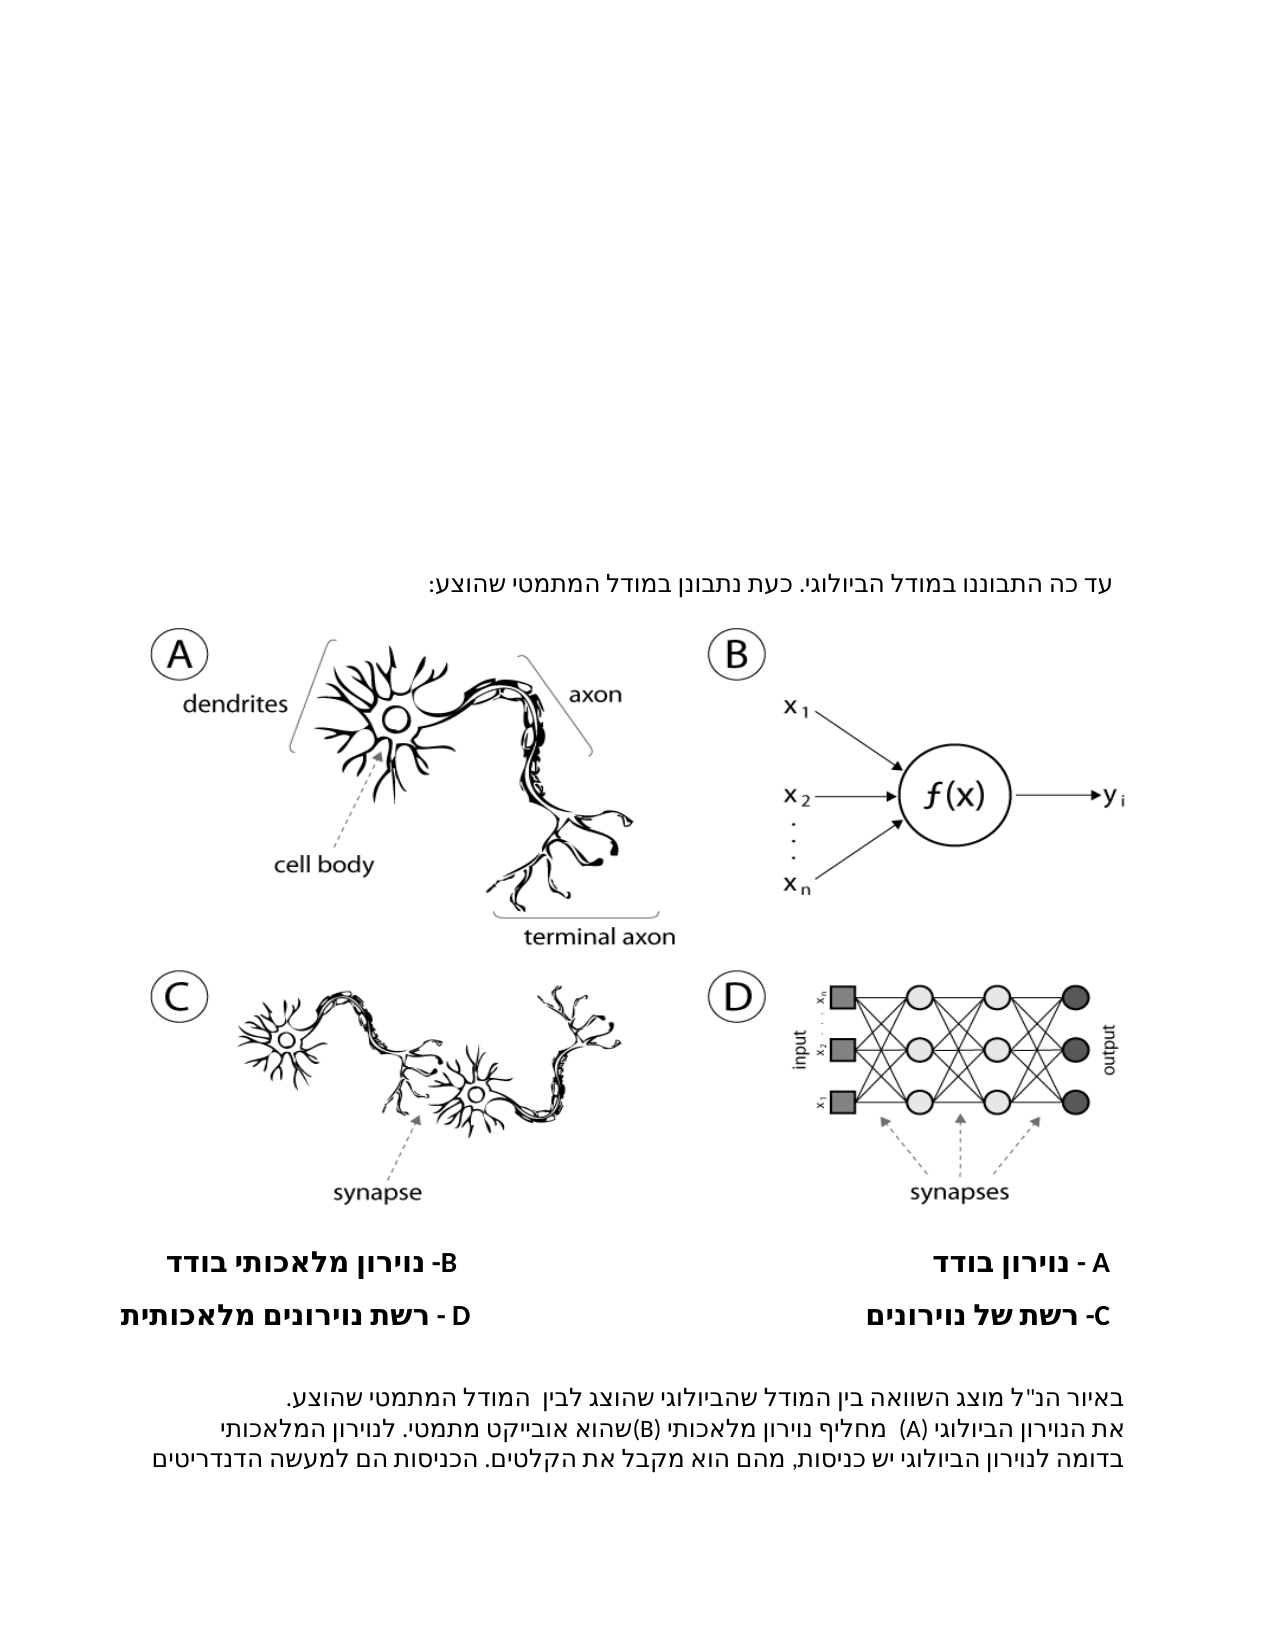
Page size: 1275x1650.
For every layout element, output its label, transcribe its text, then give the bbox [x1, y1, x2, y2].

text עד כה התבוננו במודל הביולוגי. כעת נתבונן במודל המתמטי שהוצע: [190, 568, 1125, 598]
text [150, 1413, 1125, 1474]
text באיור הנ"ל מוצג השוואה בין המודל שהביולוגי שהוצג לבין המודל המתמטי שהוצע. [150, 1382, 1125, 1413]
picture [150, 628, 1126, 1206]
